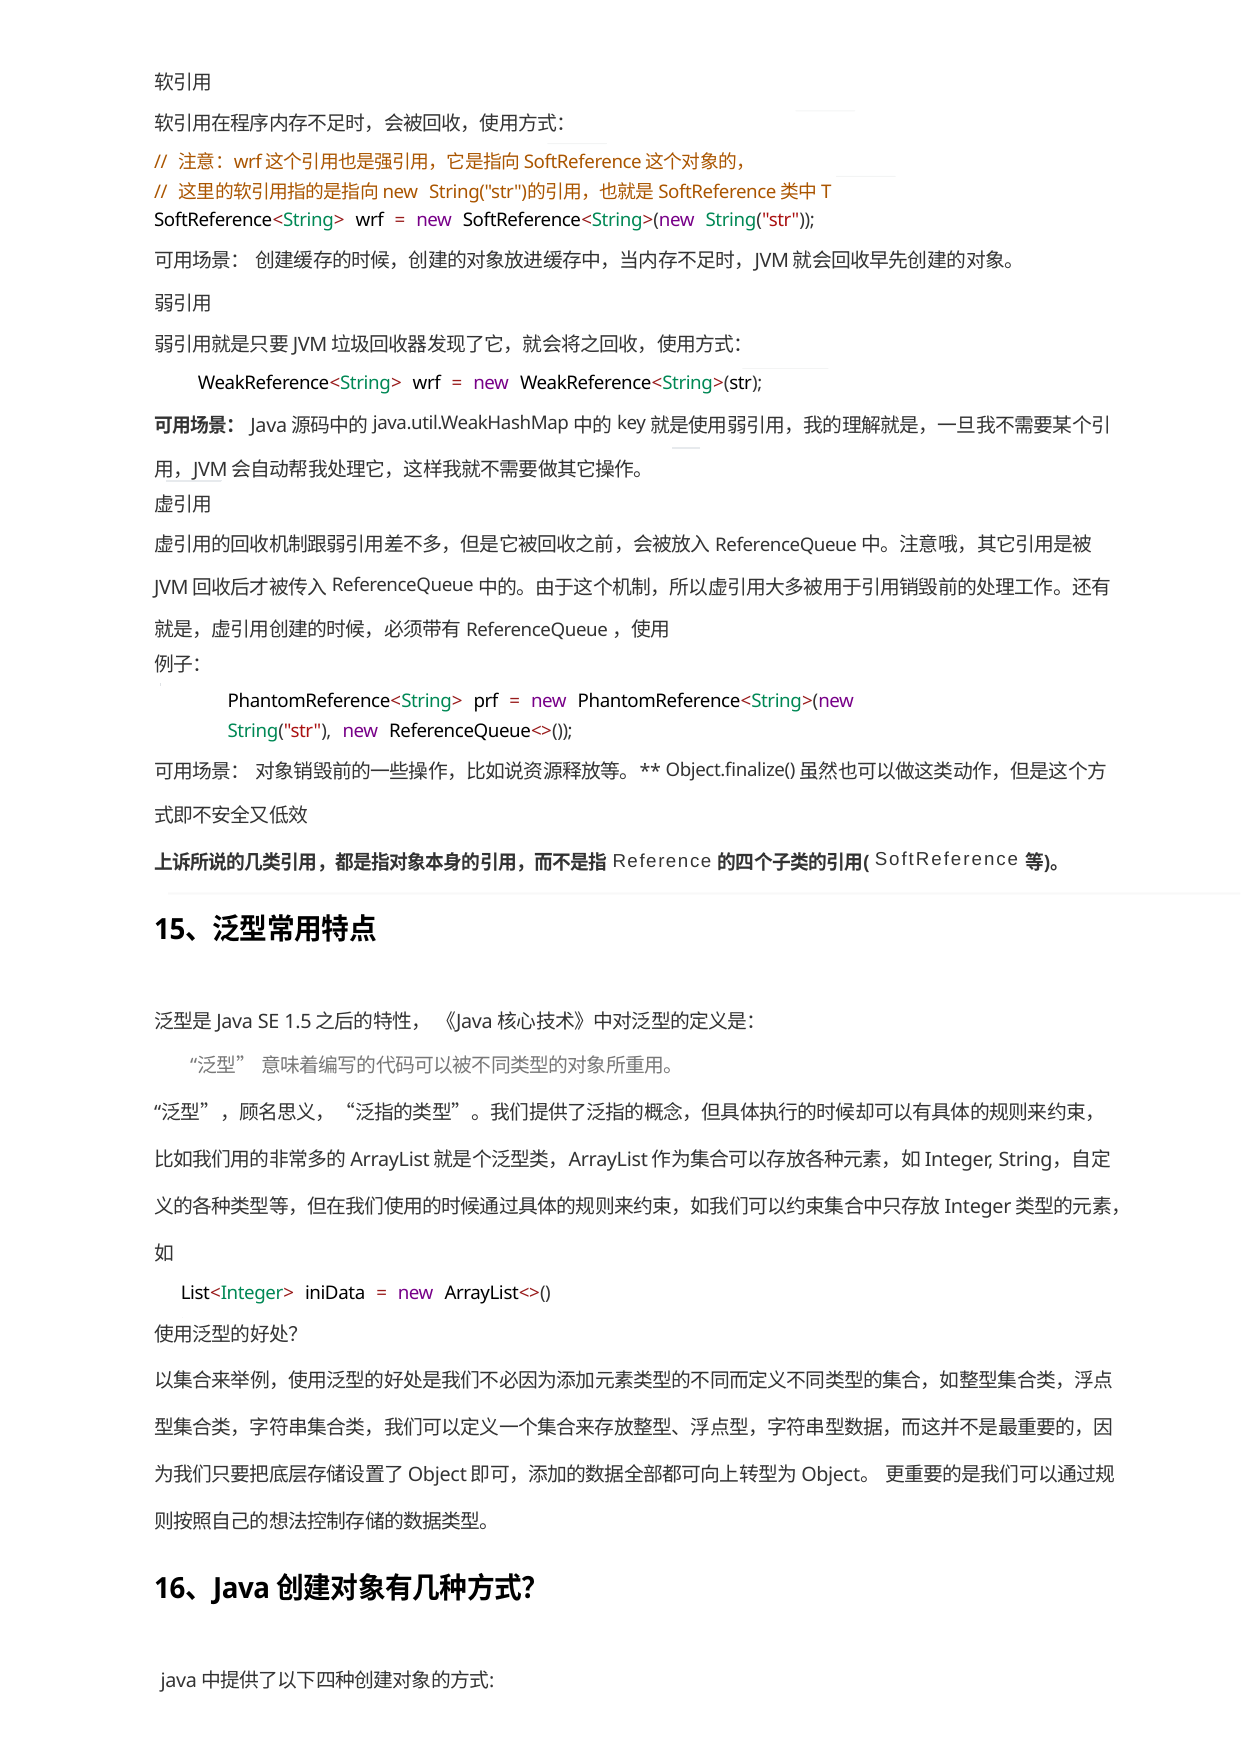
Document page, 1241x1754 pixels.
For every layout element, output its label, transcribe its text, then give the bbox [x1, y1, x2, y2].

text // 注意：wrf这个引用也是强引用，它是指向SoftReference这个对象的， [154, 138, 1124, 176]
text SoftReference<String> wrf = new SoftReference<String>(new String("str")); [154, 204, 1124, 232]
text 可用场景： Java源码中的 java.util.WeakHashMap 中的 key 就是使用弱引用，我的理解就是，一旦我不需要某个引用，JVM会自动帮我处理它，这样我就不需要做其它操作。 [154, 397, 1124, 485]
text 上诉所说的几类引用，都是指对象本身的引用，而不是指 Reference 的四个子类的引用( SoftReference 等)。 [154, 832, 1124, 879]
text 使用泛型的好处？ [154, 1307, 1124, 1350]
text 弱引用 [154, 276, 1124, 318]
text // 这里的软引用指的是指向new String("str")的引用，也就是SoftReference类中T [154, 176, 1124, 204]
text “泛型”，顾名思义，“泛指的类型”。我们提供了泛指的概念，但具体执行的时候却可以有具体的规则来约束，比如我们用的非常多的ArrayList就是个泛型类，ArrayList作为集合可以存放各种元素，如Integer, String，自定义的各种类型等，但在我们使用的时候通过具体的规则来约束，如我们可以约束集合中只存放Integer类型的元素，如 [154, 1082, 1124, 1270]
text 弱引用就是只要JVM垃圾回收器发现了它，就会将之回收，使用方式： [154, 318, 1124, 359]
text 软引用在程序内存不足时，会被回收，使用方式： [154, 97, 1124, 138]
text 软引用 [154, 56, 1124, 97]
text 虚引用的回收机制跟弱引用差不多，但是它被回收之前，会被放入 ReferenceQueue 中。注意哦，其它引用是被JVM回收后才被传入 ReferenceQueue 中的。由于这个机制，所以虚引用大多被用于引用销毁前的处理工作。还有就是，虚引用创建的时候，必须带有 ReferenceQueue ，使用 [154, 518, 1124, 645]
subtitle 15、泛型常用特点 [154, 906, 1124, 948]
text 虚引用 [154, 485, 1124, 518]
text 例子： [154, 645, 1124, 677]
text “泛型” 意味着编写的代码可以被不同类型的对象所重用。 [0, 1034, 1124, 1082]
text PhantomReference<String> prf = new PhantomReference<String>(new [0, 677, 1124, 715]
subtitle 16、Java创建对象有几种方式？ [154, 1565, 1124, 1607]
text 以集合来举例，使用泛型的好处是我们不必因为添加元素类型的不同而定义不同类型的集合，如整型集合类，浮点型集合类，字符串集合类，我们可以定义一个集合来存放整型、浮点型，字符串型数据，而这并不是最重要的，因为我们只要把底层存储设置了Object即可，添加的数据全部都可向上转型为Object。 更重要的是我们可以通过规则按照自己的想法控制存储的数据类型。 [154, 1350, 1124, 1538]
text String("str"), new ReferenceQueue<>()); [0, 715, 1124, 743]
text 可用场景： 创建缓存的时候，创建的对象放进缓存中，当内存不足时，JVM就会回收早先创建的对象。 [154, 232, 1124, 276]
text 可用场景： 对象销毁前的一些操作，比如说资源释放等。** Object.finalize() 虽然也可以做这类动作，但是这个方式即不安全又低效 [154, 743, 1124, 832]
text java中提供了以下四种创建对象的方式: [0, 1665, 1124, 1693]
text List<Integer> iniData = new ArrayList<>() [0, 1270, 1124, 1307]
text 泛型是Java SE 1.5之后的特性， 《Java 核心技术》中对泛型的定义是： [154, 1006, 1124, 1034]
text WeakReference<String> wrf = new WeakReference<String>(str); [154, 359, 1124, 397]
